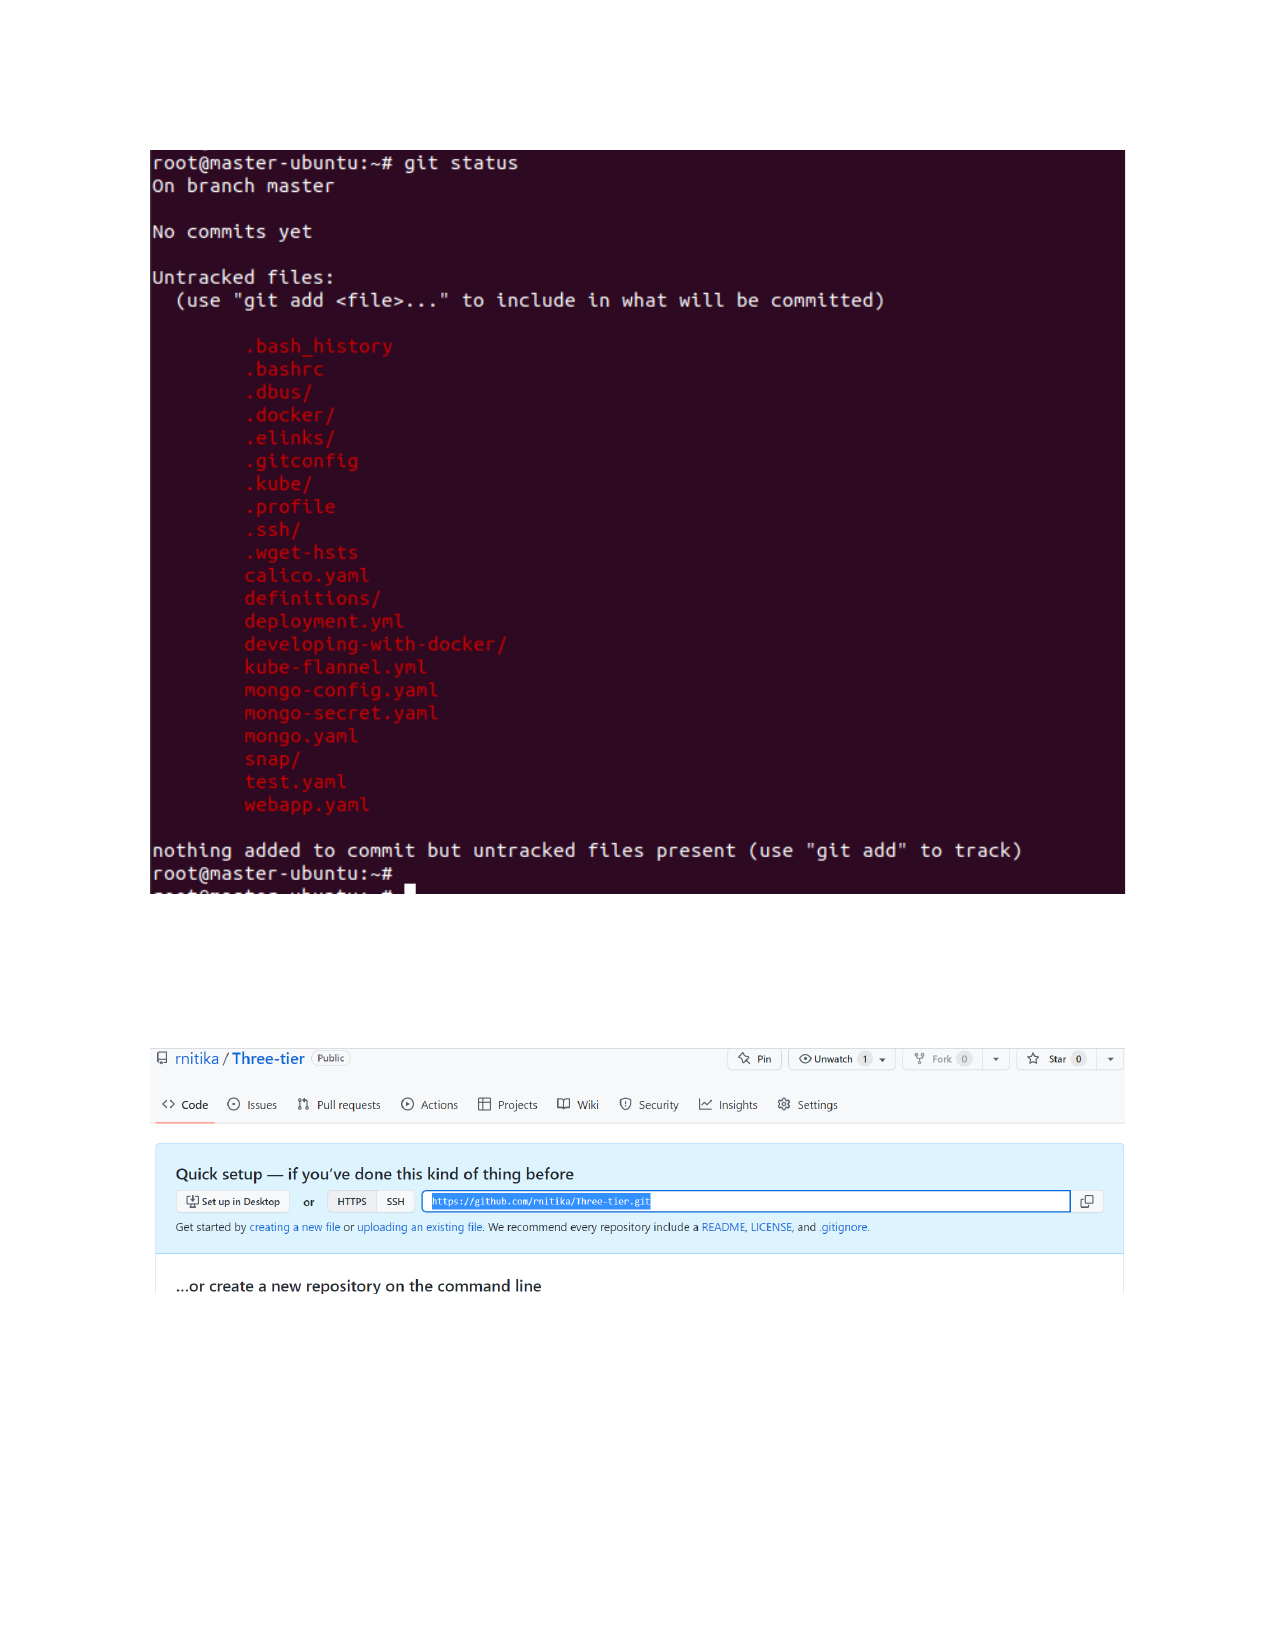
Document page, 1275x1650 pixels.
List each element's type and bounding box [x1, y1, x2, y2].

picture [150, 150, 1125, 894]
picture [150, 1047, 1125, 1294]
